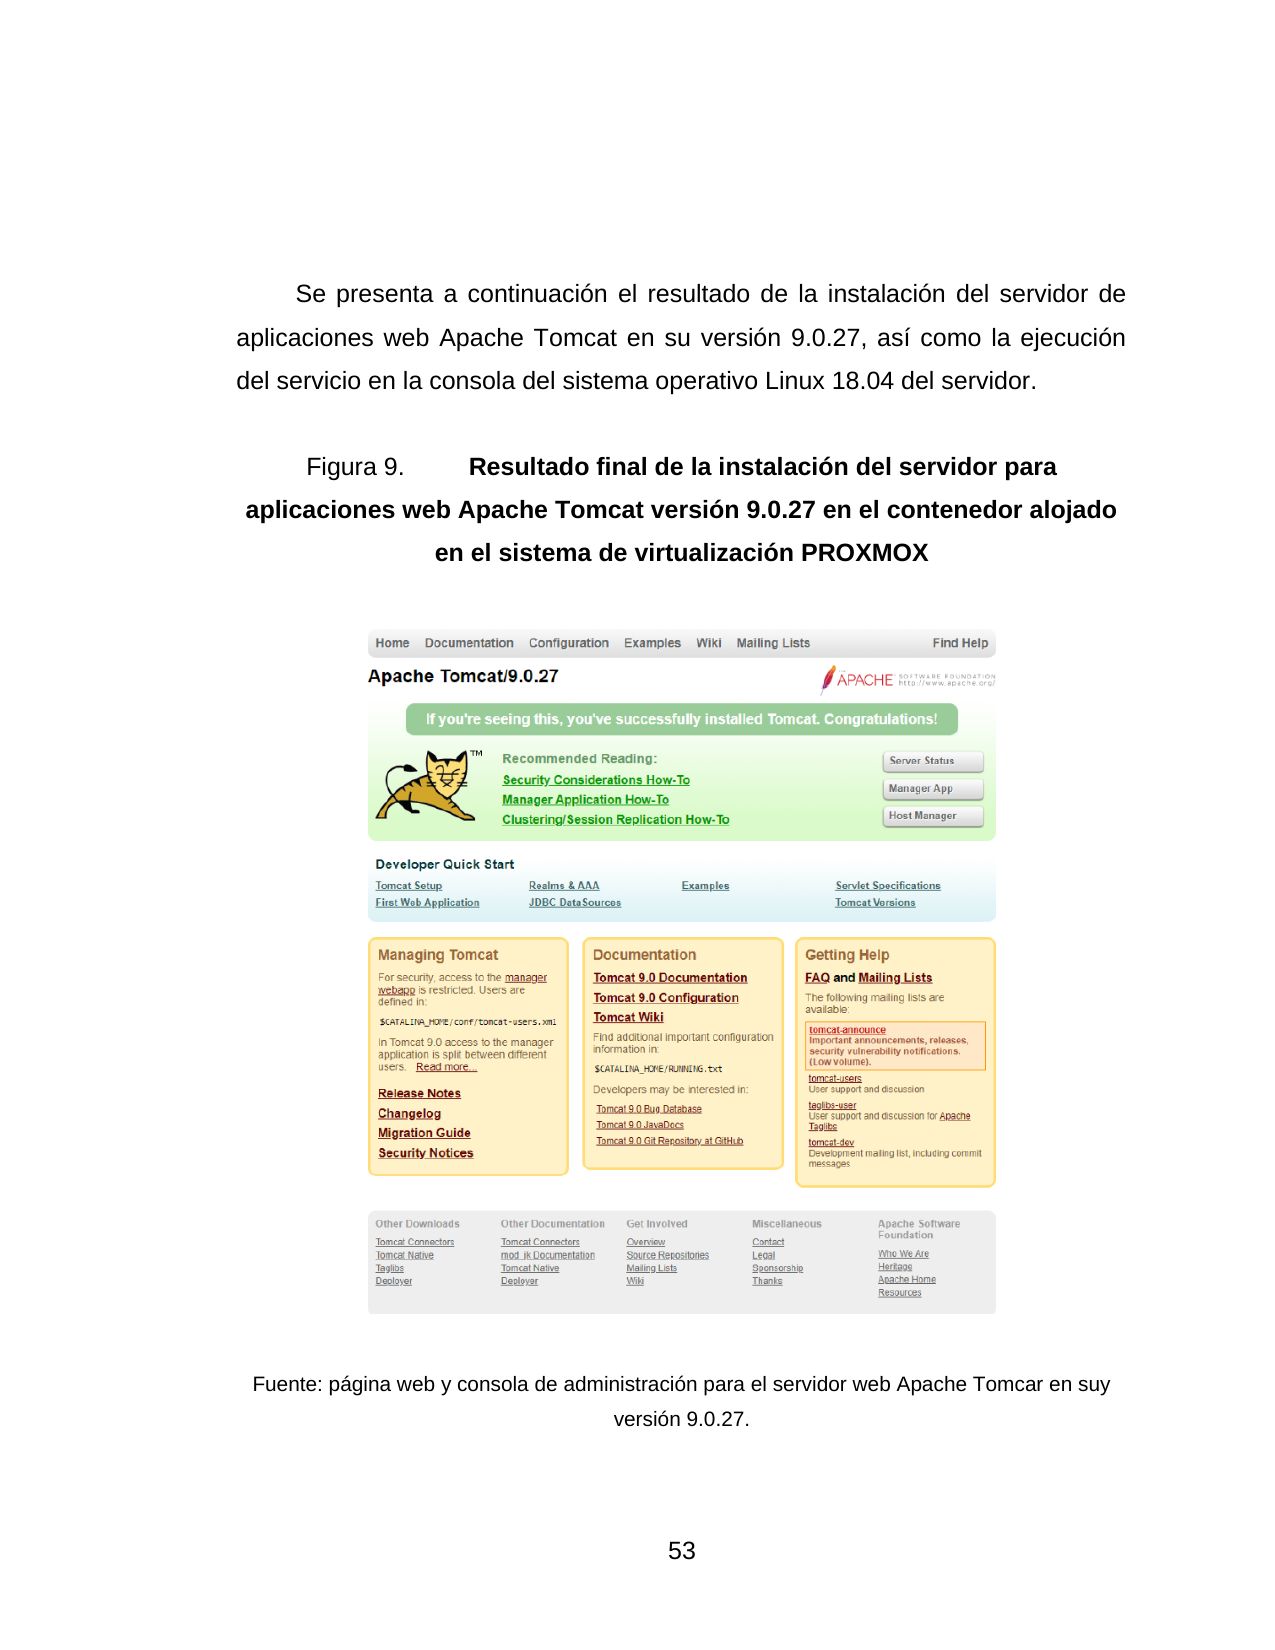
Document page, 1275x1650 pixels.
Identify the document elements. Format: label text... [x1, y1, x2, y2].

text Resultado final de la instalación del servidor para aplicaciones web Apache Tomcat versión 9.0.27 en el contenedor alojado en el sistema de virtualización PROXMOX [236, 452, 1127, 567]
text Fuente: página web y consola de administración para el servidor web Apache Tomcar en suy versión 9.0.27. [236, 1371, 1127, 1431]
picture [364, 624, 999, 1314]
text Se presenta a continuación el resultado de la instalación del servidor de aplicaciones web Apache Tomcat en su versión 9.0.27, así como la ejecución del servicio en la consola del sistema operativo Linux 18.04 del servidor. [236, 279, 1127, 394]
